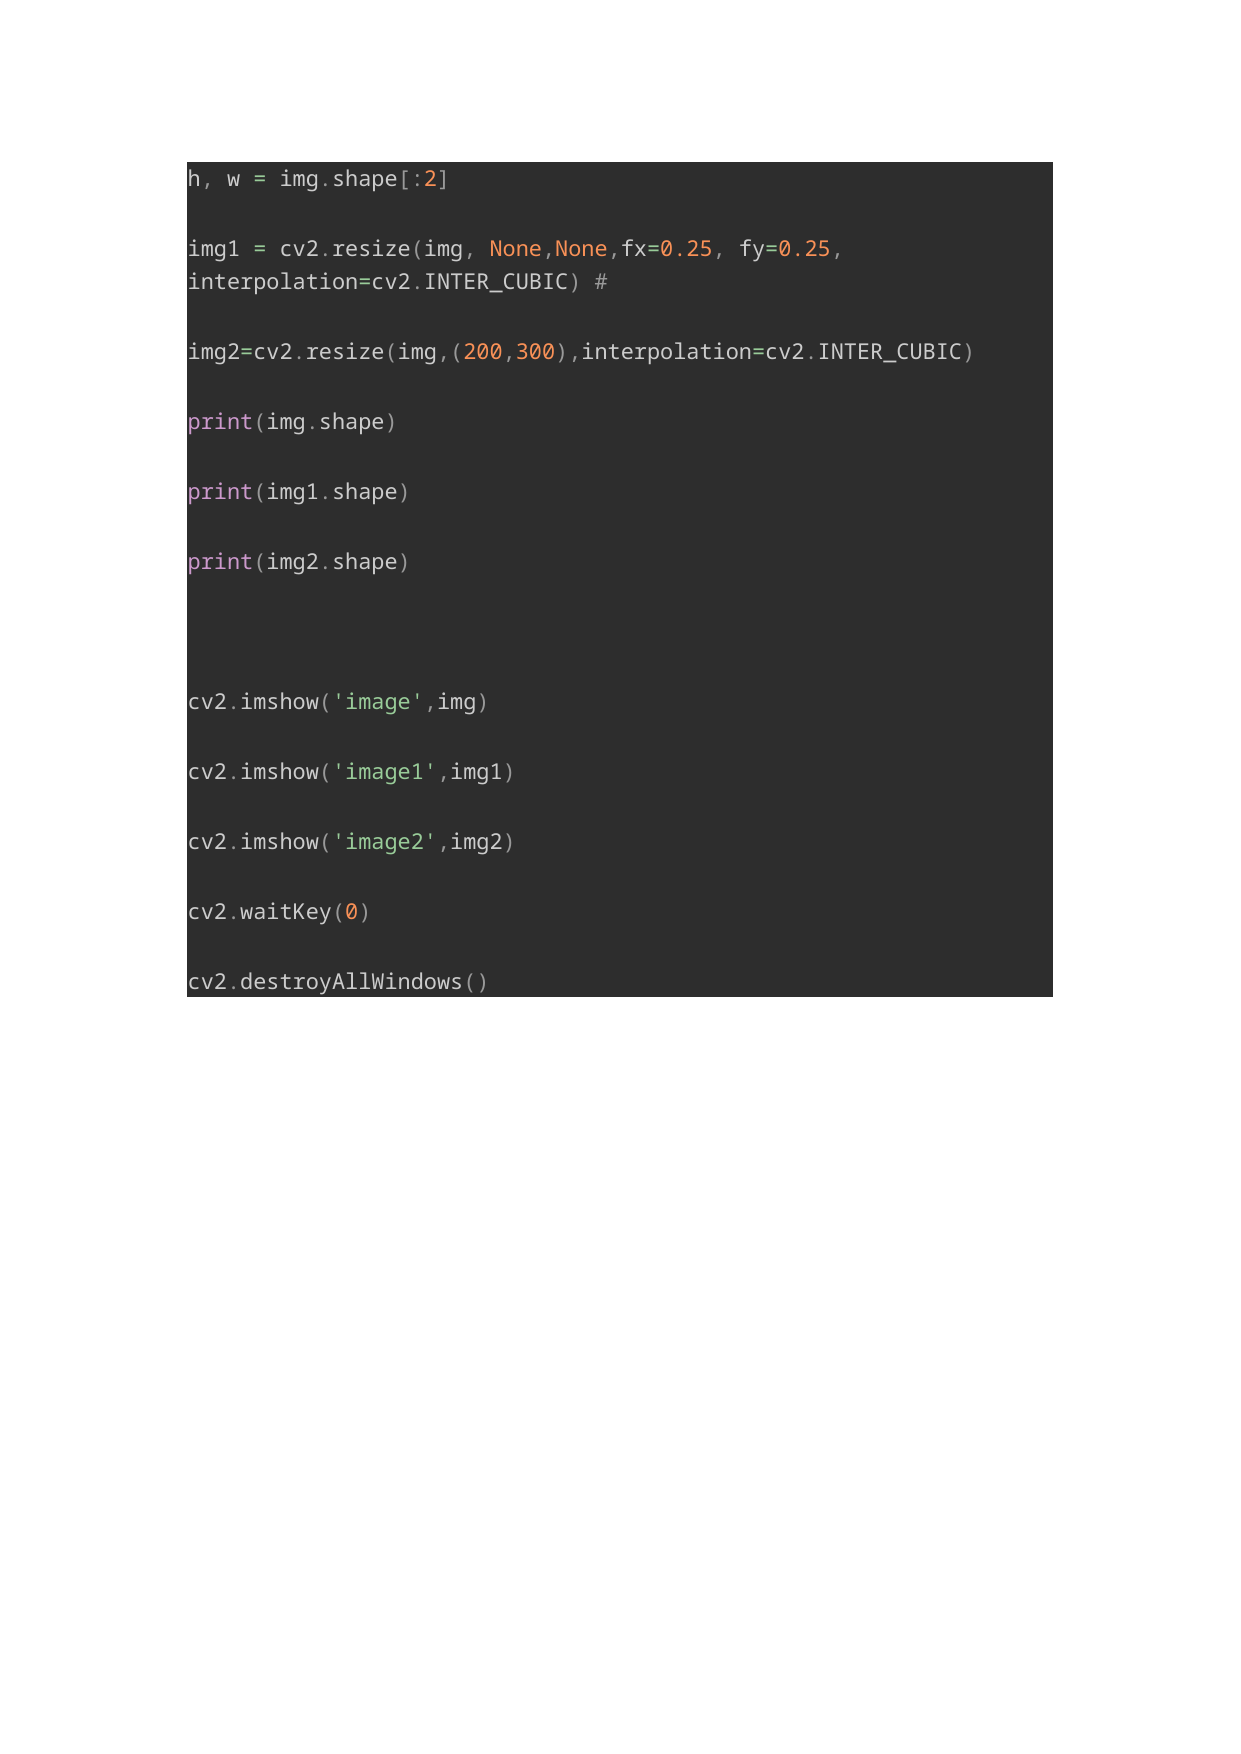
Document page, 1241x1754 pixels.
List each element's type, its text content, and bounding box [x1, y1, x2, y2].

text cv2.imshow('image1',img1) [187, 754, 1053, 787]
text img1 = cv2.resize(img, None,None,fx=0.25, fy=0.25, interpolation=cv2.INTER_CUBIC) # [187, 232, 1053, 297]
text cv2.waitKey(0) [187, 894, 1053, 927]
text h, w = img.shape[:2] [187, 162, 1053, 194]
text print(img.shape) [187, 404, 1053, 437]
text print(img2.shape) [187, 544, 1053, 577]
text img2=cv2.resize(img,(200,300),interpolation=cv2.INTER_CUBIC) [187, 334, 1053, 367]
text cv2.imshow('image',img) [187, 684, 1053, 717]
text cv2.imshow('image2',img2) [187, 824, 1053, 857]
text cv2.destroyAllWindows() [187, 964, 1053, 997]
text print(img1.shape) [187, 474, 1053, 507]
